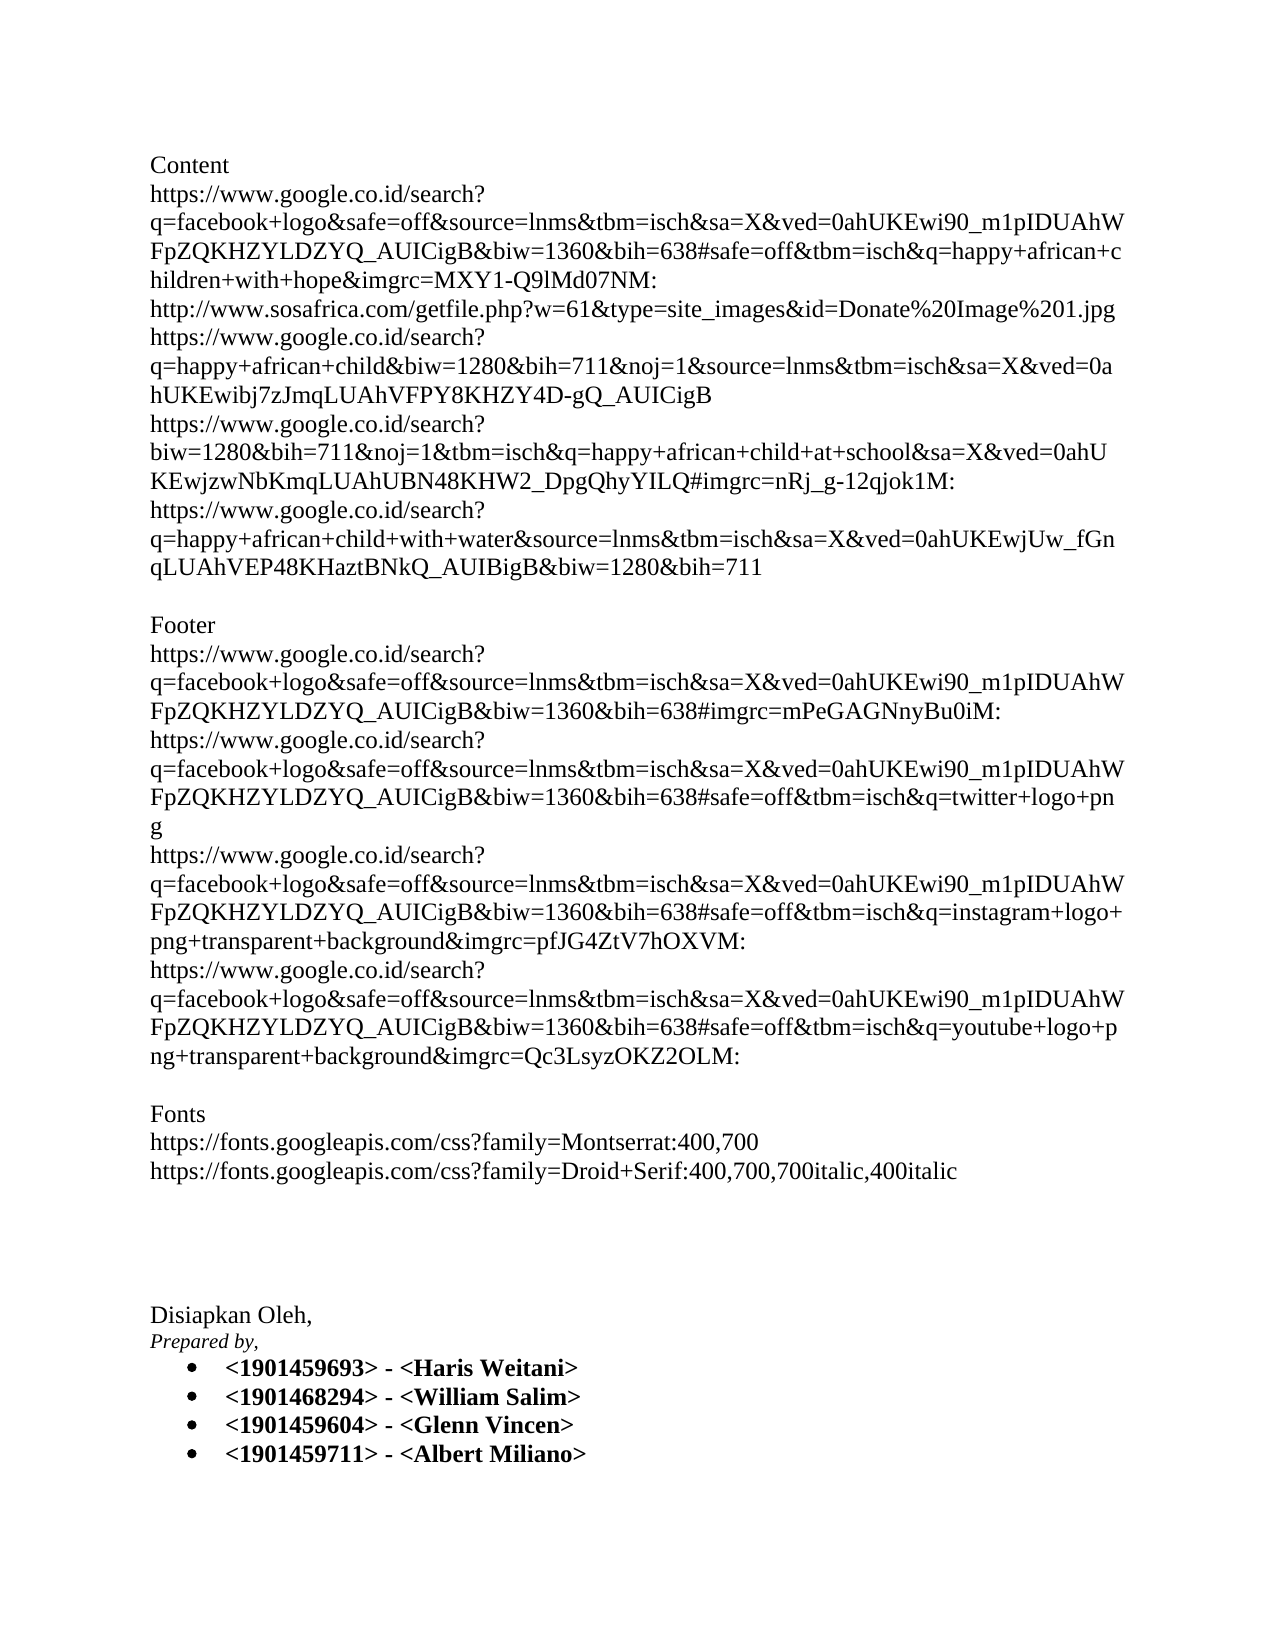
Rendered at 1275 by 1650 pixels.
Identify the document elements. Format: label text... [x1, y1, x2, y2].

text Footer [150, 610, 1125, 639]
list <1901459693> - <Haris Weitani> [187, 1353, 1125, 1382]
text https://www.google.co.id/search?q=facebook+logo&safe=off&source=lnms&tbm=isch&sa=X&ved=0ahUKEwi90_m1pIDUAhWFpZQKHZYLDZYQ_AUICigB&biw=1360&bih=638#safe=off&tbm=isch&q=instagram+logo+png+transparent+background&imgrc=pfJG4ZtV7hOXVM: [150, 840, 1125, 955]
text http://www.sosafrica.com/getfile.php?w=61&type=site_images&id=Donate%20Image%201.jpg [150, 294, 1125, 322]
text https://www.google.co.id/search?q=facebook+logo&safe=off&source=lnms&tbm=isch&sa=X&ved=0ahUKEwi90_m1pIDUAhWFpZQKHZYLDZYQ_AUICigB&biw=1360&bih=638#imgrc=mPeGAGNnyBu0iM: [150, 639, 1125, 725]
text https://www.google.co.id/search?q=facebook+logo&safe=off&source=lnms&tbm=isch&sa=X&ved=0ahUKEwi90_m1pIDUAhWFpZQKHZYLDZYQ_AUICigB&biw=1360&bih=638#safe=off&tbm=isch&q=twitter+logo+png [150, 725, 1125, 840]
text https://www.google.co.id/search?q=facebook+logo&safe=off&source=lnms&tbm=isch&sa=X&ved=0ahUKEwi90_m1pIDUAhWFpZQKHZYLDZYQ_AUICigB&biw=1360&bih=638#safe=off&tbm=isch&q=youtube+logo+png+transparent+background&imgrc=Qc3LsyzOKZ2OLM: [150, 955, 1125, 1070]
list <1901459711> - <Albert Miliano> [187, 1439, 1125, 1468]
text Disiapkan Oleh, [150, 1300, 1125, 1329]
text https://www.google.co.id/search?q=happy+african+child&biw=1280&bih=711&noj=1&source=lnms&tbm=isch&sa=X&ved=0ahUKEwibj7zJmqLUAhVFPY8KHZY4D-gQ_AUICigB [150, 322, 1125, 409]
text https://www.google.co.id/search?q=happy+african+child+with+water&source=lnms&tbm=isch&sa=X&ved=0ahUKEwjUw_fGnqLUAhVEP48KHaztBNkQ_AUIBigB&biw=1280&bih=711 [150, 495, 1125, 581]
text https://fonts.googleapis.com/css?family=Droid+Serif:400,700,700italic,400italic [150, 1156, 1125, 1185]
text Content [150, 150, 1125, 179]
text Prepared by, [150, 1329, 1125, 1353]
text https://fonts.googleapis.com/css?family=Montserrat:400,700 [150, 1127, 1125, 1156]
text Fonts [150, 1099, 1125, 1127]
text https://www.google.co.id/search?biw=1280&bih=711&noj=1&tbm=isch&q=happy+african+child+at+school&sa=X&ved=0ahUKEwjzwNbKmqLUAhUBN48KHW2_DpgQhyYILQ#imgrc=nRj_g-12qjok1M: [150, 409, 1125, 495]
list <1901468294> - <William Salim> [187, 1382, 1125, 1410]
list <1901459604> - <Glenn Vincen> [187, 1410, 1125, 1439]
text https://www.google.co.id/search?q=facebook+logo&safe=off&source=lnms&tbm=isch&sa=X&ved=0ahUKEwi90_m1pIDUAhWFpZQKHZYLDZYQ_AUICigB&biw=1360&bih=638#safe=off&tbm=isch&q=happy+african+children+with+hope&imgrc=MXY1-Q9lMd07NM: [150, 179, 1125, 294]
